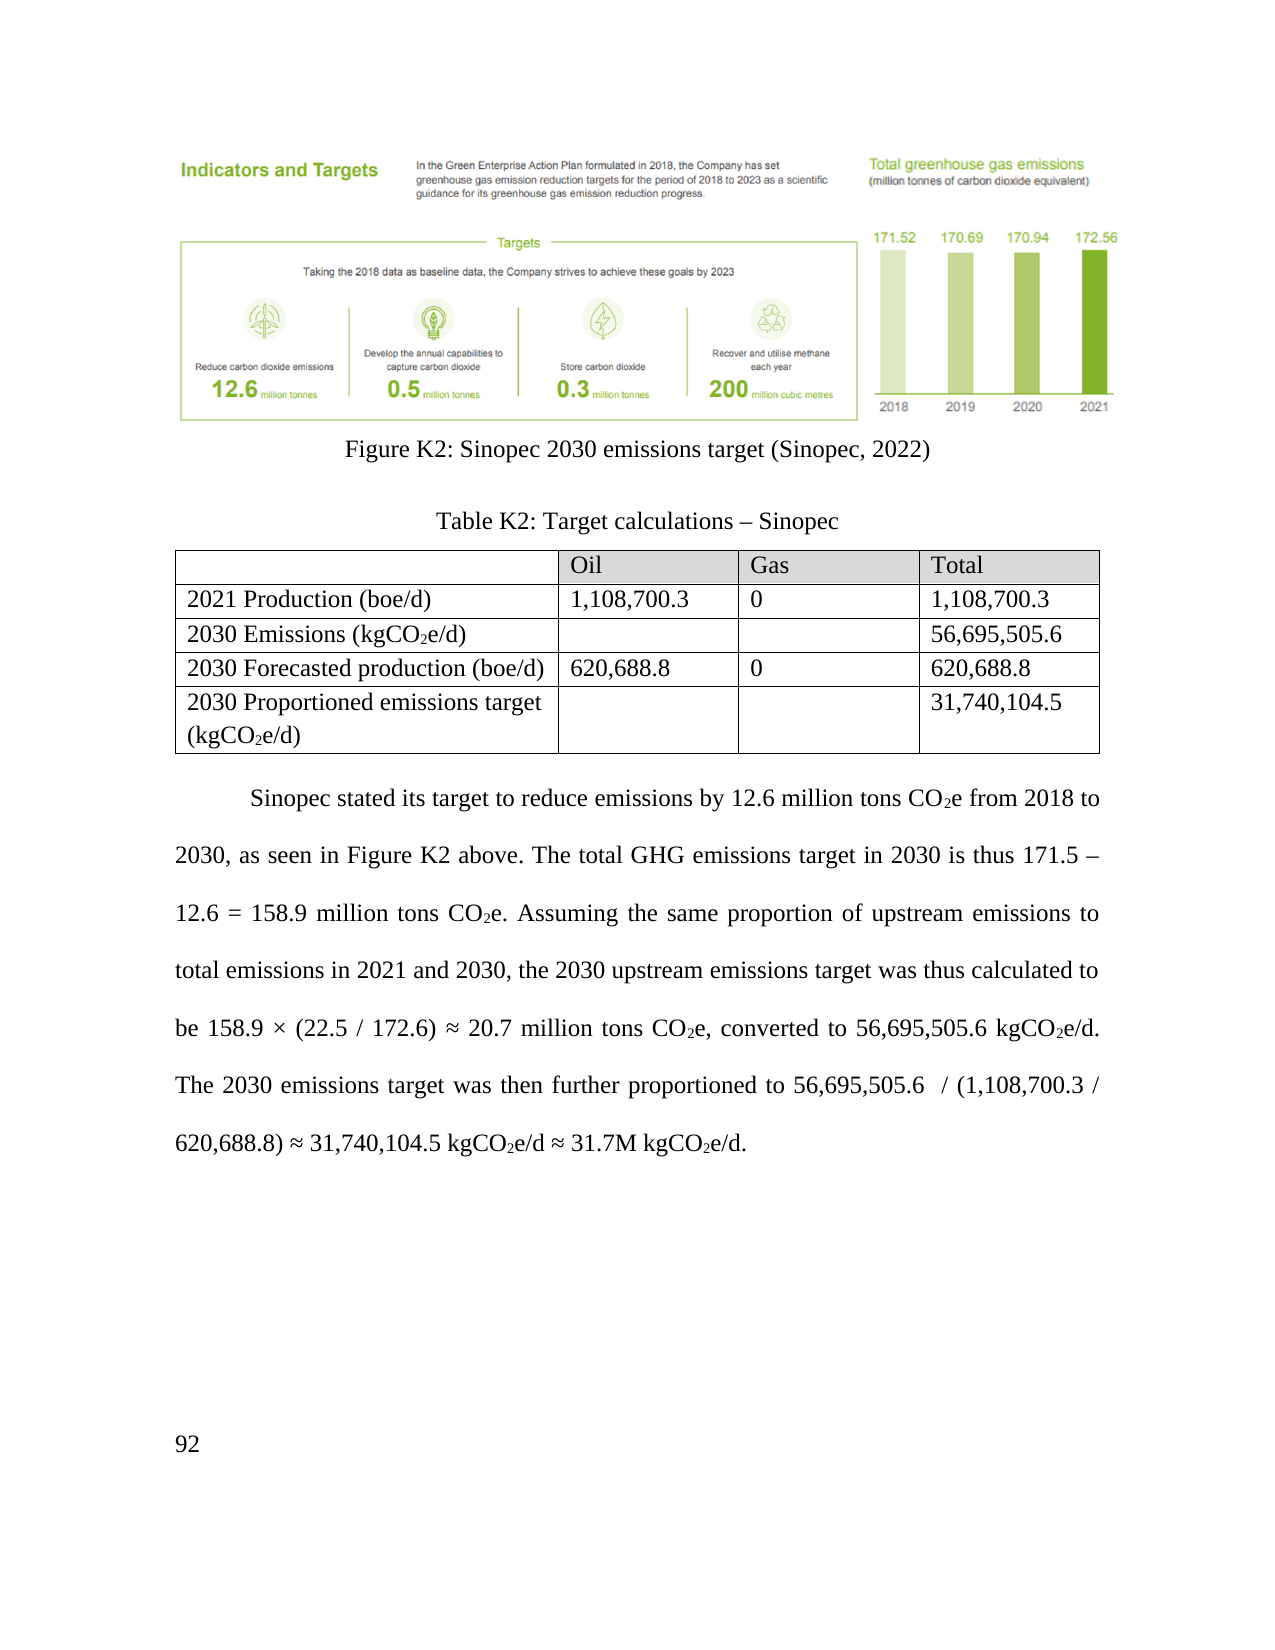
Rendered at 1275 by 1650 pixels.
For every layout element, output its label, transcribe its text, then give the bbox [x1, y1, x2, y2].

table_cell [739, 687, 919, 753]
table_cell 1,108,700.3 [920, 585, 1099, 618]
table_cell 620,688.8 [920, 653, 1099, 686]
table_cell 1,108,700.3 [559, 585, 738, 618]
table_cell 0 [739, 653, 919, 686]
table_cell 620,688.8 [559, 653, 738, 686]
table_header Oil [559, 551, 738, 583]
subtitle Table K2: Target calculations – Sinopec [175, 506, 1100, 535]
table_cell 2021 Production (boe/d) [176, 585, 558, 618]
picture [175, 156, 1120, 421]
table_cell [559, 619, 738, 652]
table_cell [739, 619, 919, 652]
table_header [176, 551, 558, 583]
table_cell 2030 Emissions (kgCO2e/d) [176, 619, 558, 652]
text Sinopec stated its target to reduce emissions by 12.6 million tons CO2e from 2018 to 2030, as seen in Figure K2 above. The total GHG emissions target in 2030 is thus 171.5 – 12.6 = 158.9 million tons CO2e. Assuming the same proportion of upstream emissions to total emissions in 2021 and 2030, the 2030 upstream emissions target was thus calculated to be 158.9 × (22.5 / 172.6) ≈ 20.7 million tons CO2e, converted to 56,695,505.6 kgCO2e/d. The 2030 emissions target was then further proportioned to 56,695,505.6 / (1,108,700.3 / 620,688.8) ≈ 31,740,104.5 kgCO2e/d ≈ 31.7M kgCO2e/d. [175, 783, 1100, 1156]
table_cell 0 [739, 585, 919, 618]
table_cell [559, 687, 738, 753]
table_cell 31,740,104.5 [920, 687, 1099, 753]
table_header Total [920, 551, 1099, 583]
table_cell 2030 Proportioned emissions target (kgCO2e/d) [176, 687, 558, 753]
table_header Gas [739, 551, 919, 583]
table_cell 2030 Forecasted production (boe/d) [176, 653, 558, 686]
table_cell 56,695,505.6 [920, 619, 1099, 652]
subtitle Figure K2: Sinopec 2030 emissions target (Sinopec, 2022) [175, 434, 1100, 463]
